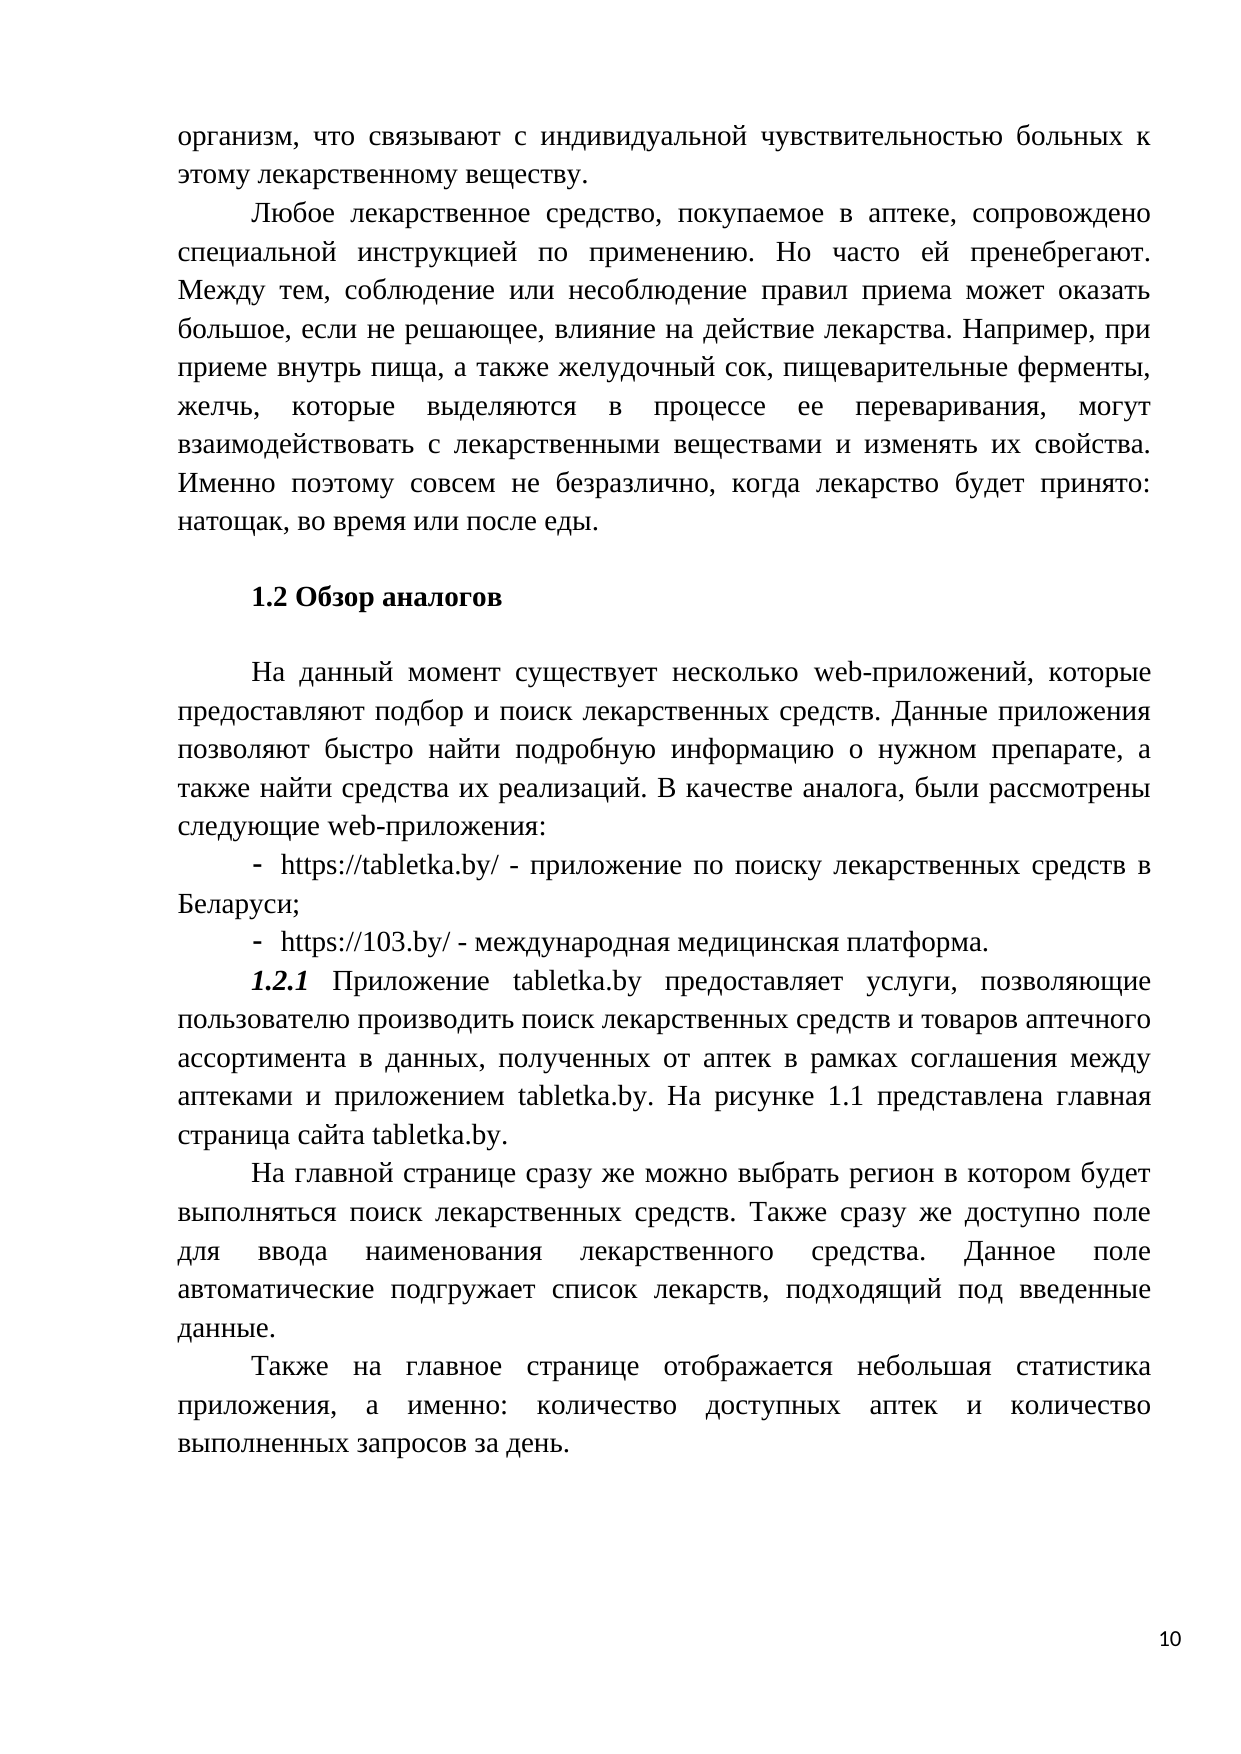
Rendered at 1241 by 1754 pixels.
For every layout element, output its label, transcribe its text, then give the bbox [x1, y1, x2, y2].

list https://103.by/ - международная медицинская платформа. [177, 924, 1152, 958]
list https://tabletka.by/ - приложение по поиску лекарственных средств в Беларуси; [177, 847, 1152, 919]
text Любое лекарственное средство, покупаемое в аптеке, сопровождено специальной инструкцией по применению. Но часто ей пренебрегают. Между тем, соблюдение или несоблюдение правил приема может оказать большое, если не решающее, влияние на действие лекарства. Например, при приеме внутрь пища, а также желудочный сок, пищеварительные ферменты, желчь, которые выделяются в процессе ее переваривания, могут взаимодействовать с лекарственными веществами и изменять их свойства. Именно поэтому совсем не безразлично, когда лекарство будет принято: натощак, во время или после еды. [177, 195, 1152, 537]
list Обзор аналогов [251, 579, 1152, 612]
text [177, 118, 1152, 190]
text 1.2.1 Приложение tabletka.by предоставляет услуги, позволяющие пользователю производить поиск лекарственных средств и товаров аптечного ассортимента в данных, полученных от аптек в рамках соглашения между аптеками и приложением tabletka.by. На рисунке 1.1 представлена главная страница сайта tabletka.by. [177, 963, 1152, 1151]
text На главной странице сразу же можно выбрать регион в котором будет выполняться поиск лекарственных средств. Также сразу же доступно поле для ввода наименования лекарственного средства. Данное поле автоматические подгружает список лекарств, подходящий под введенные данные. [177, 1156, 1152, 1343]
text Также на главное странице отображается небольшая статистика приложения, а именно: количество доступных аптек и количество выполненных запросов за день. [177, 1348, 1152, 1459]
text На данный момент существует несколько web-приложений, которые предоставляют подбор и поиск лекарственных средств. Данные приложения позволяют быстро найти подробную информацию о нужном препарате, а также найти средства их реализаций. В качестве аналога, были рассмотрены следующие web-приложения: [177, 654, 1152, 842]
